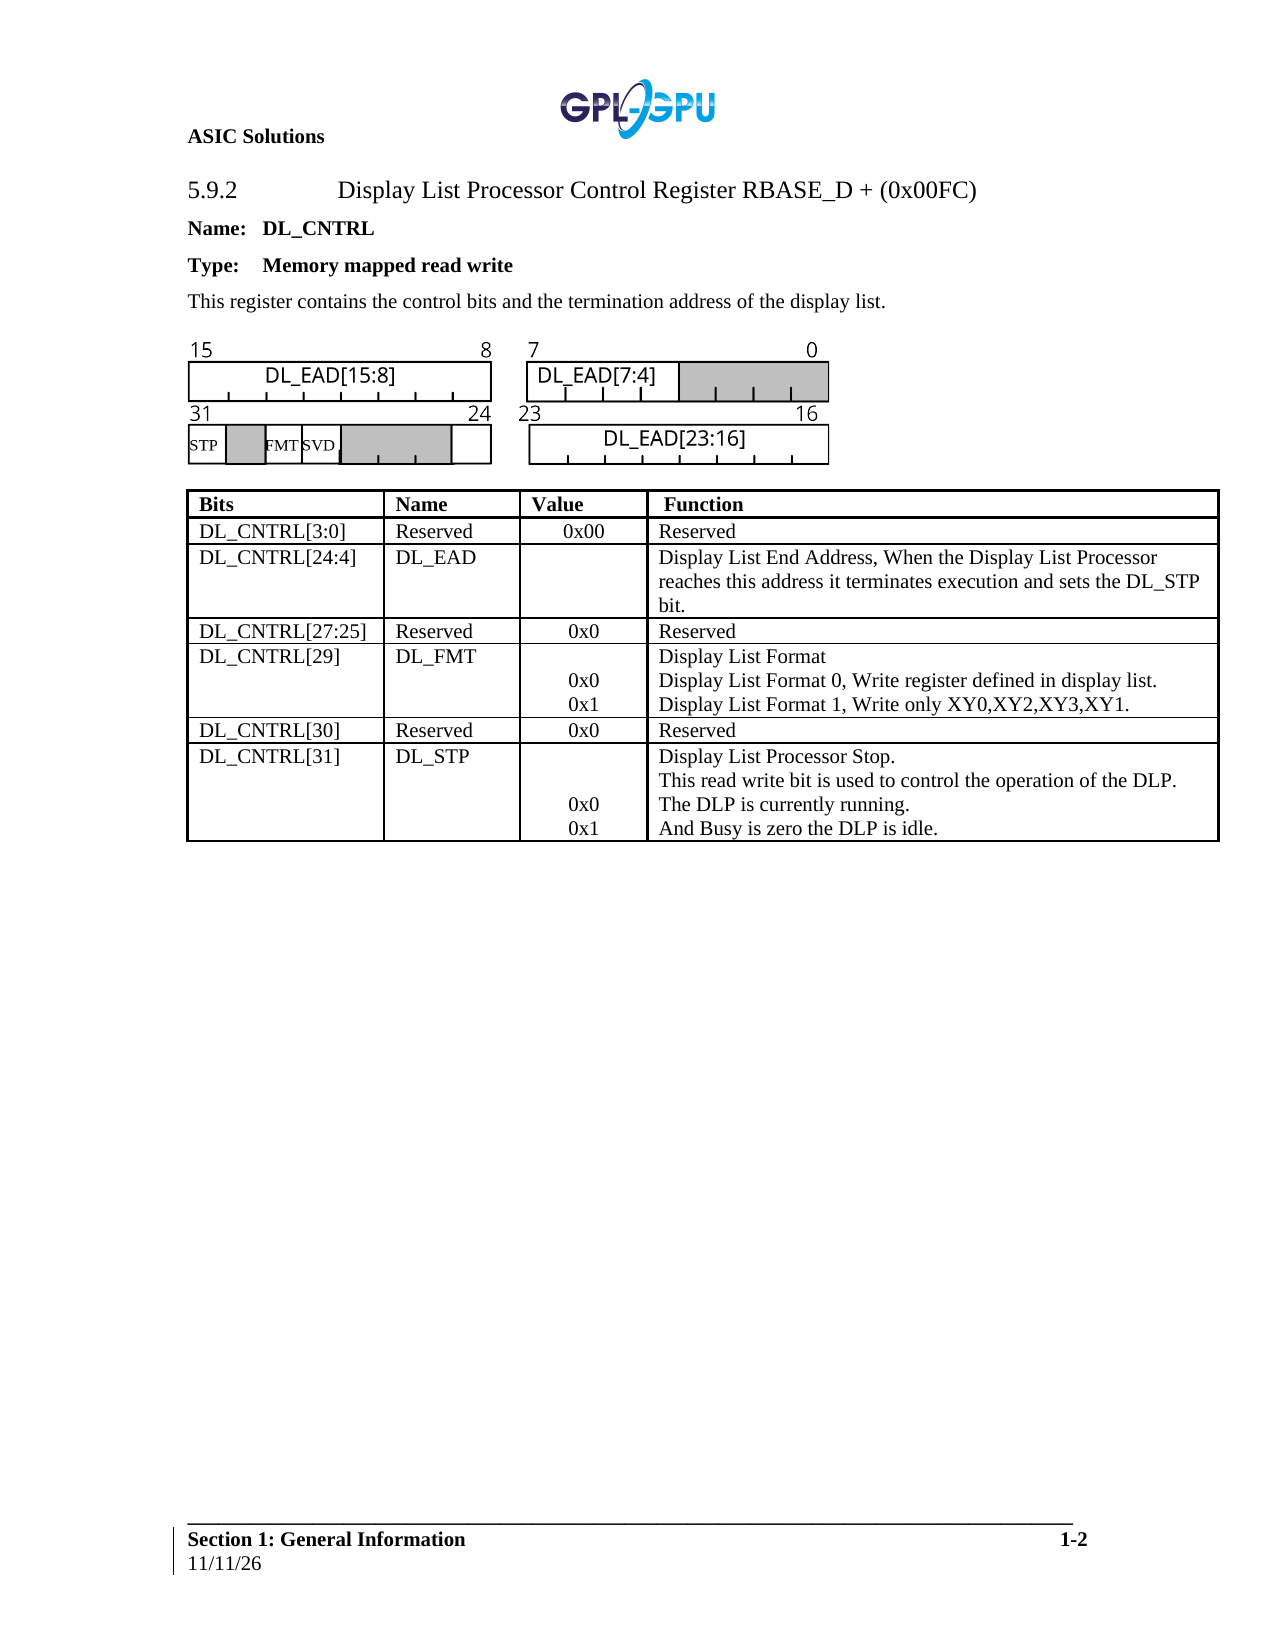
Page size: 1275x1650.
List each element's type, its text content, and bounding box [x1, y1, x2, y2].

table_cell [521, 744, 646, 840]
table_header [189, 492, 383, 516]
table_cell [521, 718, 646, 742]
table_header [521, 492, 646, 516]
subtitle 5.9.2 Display List Processor Control Register RBASE_D + (0x00FC) [187, 175, 1087, 204]
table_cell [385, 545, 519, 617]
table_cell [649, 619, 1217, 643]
text Name: DL_CNTRL [187, 216, 1087, 240]
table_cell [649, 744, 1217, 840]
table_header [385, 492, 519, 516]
text This register contains the control bits and the termination address of the display list. [187, 289, 1087, 313]
text Type: Memory mapped read write [187, 253, 1087, 277]
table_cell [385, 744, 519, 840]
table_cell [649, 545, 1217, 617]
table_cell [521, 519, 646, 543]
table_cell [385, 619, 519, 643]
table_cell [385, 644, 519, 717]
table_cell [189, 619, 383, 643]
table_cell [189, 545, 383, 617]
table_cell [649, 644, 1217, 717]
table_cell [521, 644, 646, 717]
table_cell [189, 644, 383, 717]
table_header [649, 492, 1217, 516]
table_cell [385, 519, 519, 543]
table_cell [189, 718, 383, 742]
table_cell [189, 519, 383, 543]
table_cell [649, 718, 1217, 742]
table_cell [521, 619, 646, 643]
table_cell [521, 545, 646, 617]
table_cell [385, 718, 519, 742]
picture [550, 75, 725, 144]
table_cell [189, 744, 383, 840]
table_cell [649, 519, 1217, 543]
